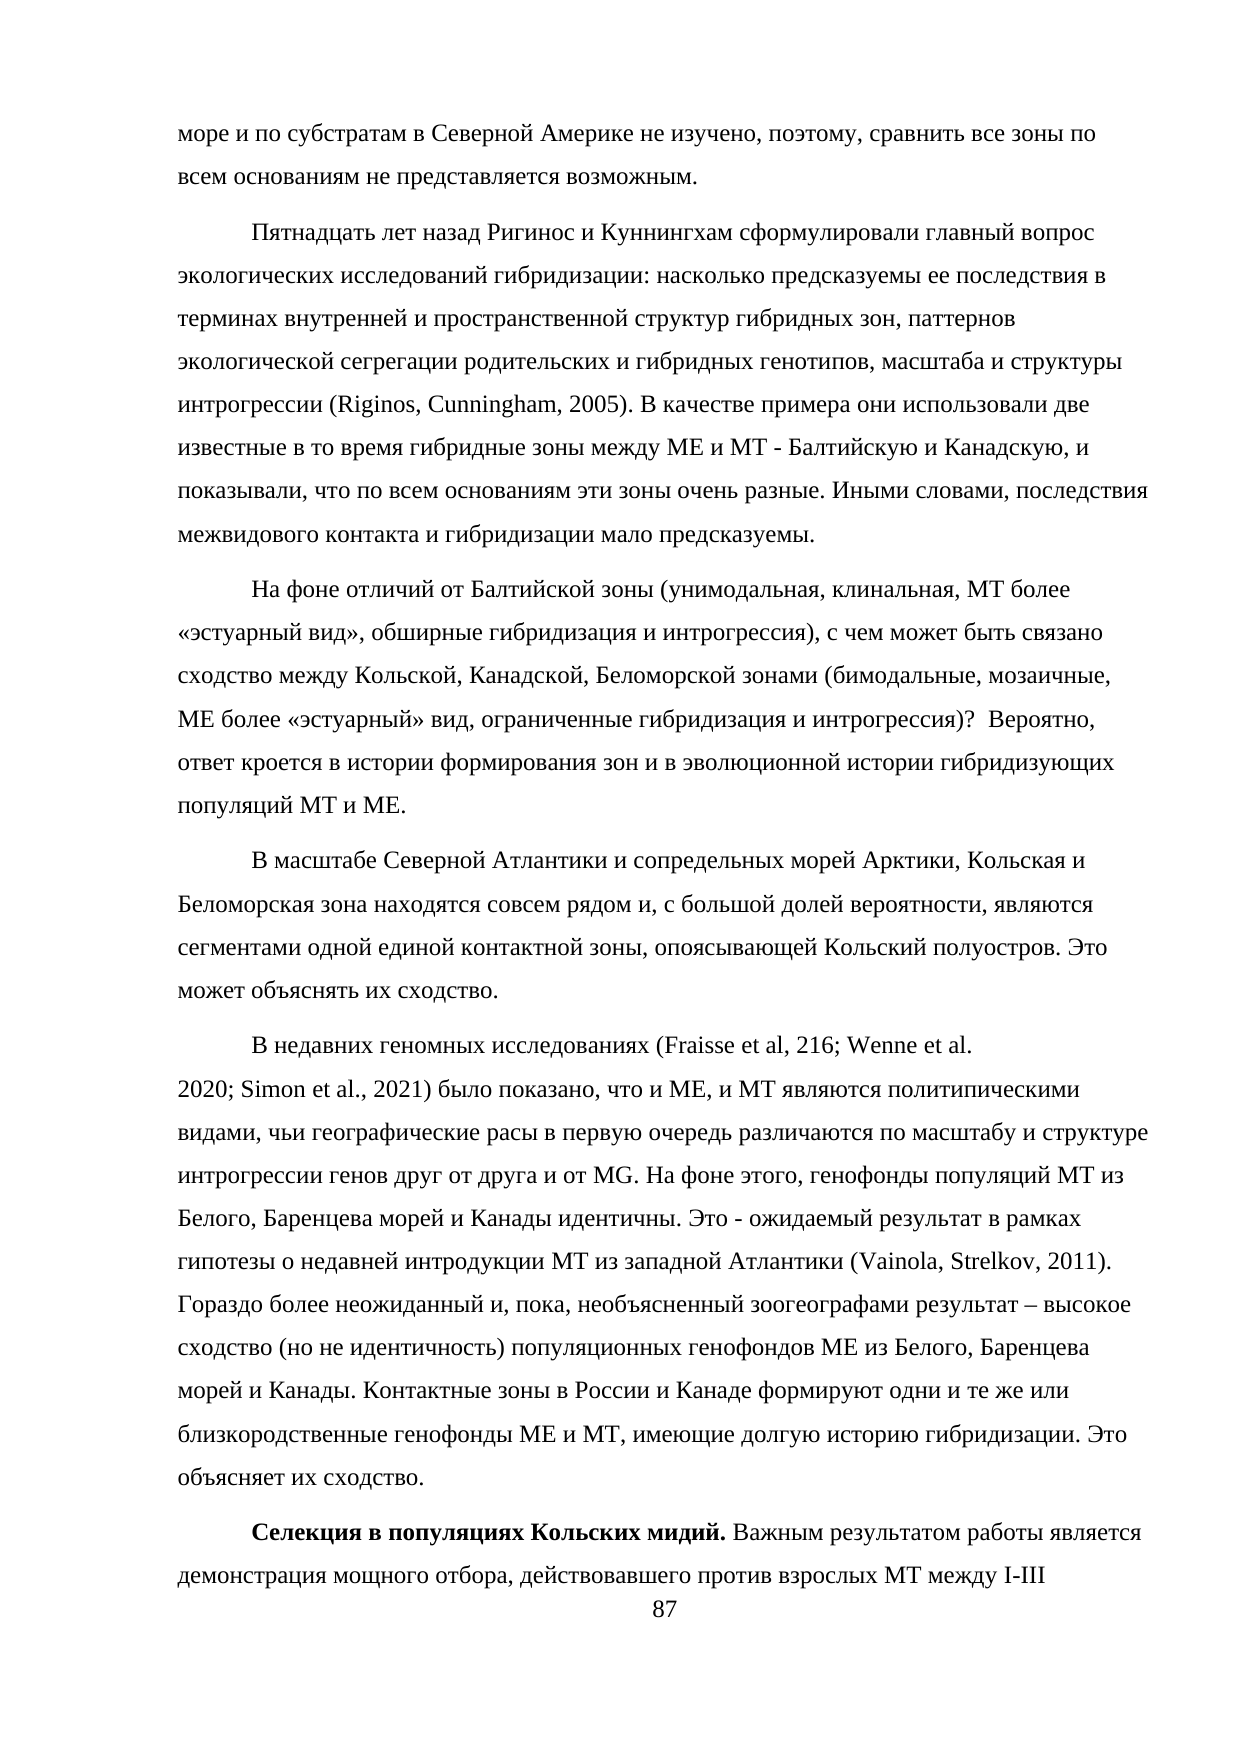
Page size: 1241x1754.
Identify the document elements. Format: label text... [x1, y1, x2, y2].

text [177, 1517, 1152, 1589]
text Пятнадцать лет назад Ригинос и Куннингхам сформулировали главный вопрос экологических исследований гибридизации: насколько предсказуемы ее последствия в терминах внутренней и пространственной структур гибридных зон, паттернов экологической сегрегации родительских и гибридных генотипов, масштаба и структуры интрогрессии (Riginos, Cunningham, 2005). В качестве примера они использовали две известные в то время гибридные зоны между МЕ и МТ - Балтийскую и Канадскую, и показывали, что по всем основаниям эти зоны очень разные. Иными словами, последствия межвидового контакта и гибридизации мало предсказуемы. [177, 217, 1152, 547]
text На фоне отличий от Балтийской зоны (унимодальная, клинальная, МТ более «эстуарный вид», обширные гибридизация и интрогрессия), с чем может быть связано сходство между Кольской, Канадской, Беломорской зонами (бимодальные, мозаичные, МЕ более «эстуарный» вид, ограниченные гибридизация и интрогрессия)? Вероятно, ответ кроется в истории формирования зон и в эволюционной истории гибридизующих популяций МТ и МЕ. [177, 574, 1152, 819]
text В масштабе Северной Атлантики и сопредельных морей Арктики, Кольская и Беломорская зона находятся совсем рядом и, с большой долей вероятности, являются сегментами одной единой контактной зоны, опоясывающей Кольский полуостров. Это может объяснять их сходство. [177, 846, 1152, 1004]
text В недавних геномных исследованиях (Fraisse et al, 216; Wenne et al. 2020; Simon et al., 2021) было показано, что и МЕ, и МТ являются политипическими видами, чьи географические расы в первую очередь различаются по масштабу и структуре интрогрессии генов друг от друга и от MG. На фоне этого, генофонды популяций МТ из Белого, Баренцева морей и Канады идентичны. Это - ожидаемый результат в рамках гипотезы о недавней интродукции МТ из западной Атлантики (Vainola, Strelkov, 2011). Гораздо более неожиданный и, пока, необъясненный зоогеографами результат – высокое сходство (но не идентичность) популяционных генофондов МЕ из Белого, Баренцева морей и Канады. Контактные зоны в России и Канаде формируют одни и те же или близкородственные генофонды МЕ и МТ, имеющие долгую историю гибридизации. Это объясняет их сходство. [177, 1031, 1152, 1491]
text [177, 118, 1152, 190]
